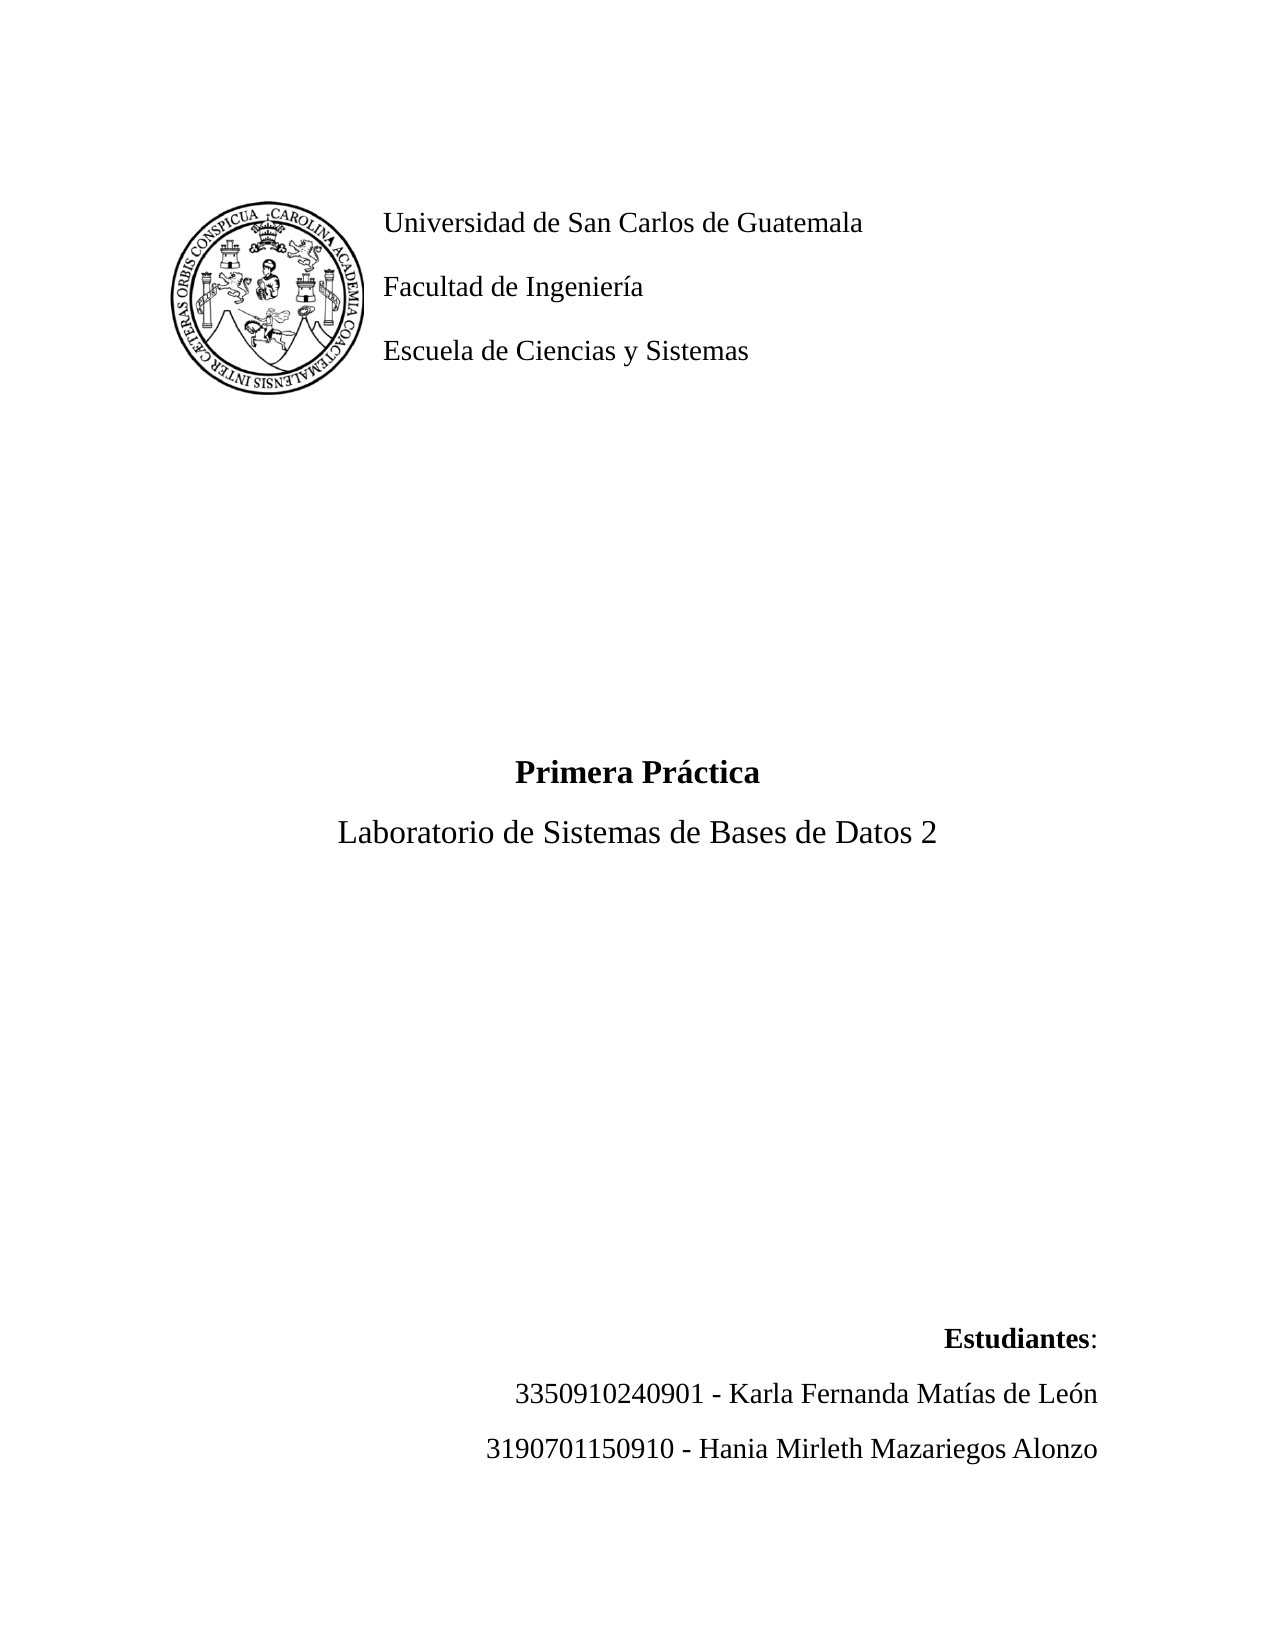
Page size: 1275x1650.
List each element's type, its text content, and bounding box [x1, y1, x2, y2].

text Primera Práctica [177, 752, 1098, 790]
text Laboratorio de Sistemas de Bases de Datos 2 [177, 813, 1098, 851]
text Estudiantes: [177, 1321, 1098, 1354]
text Facultad de Ingeniería [364, 269, 1098, 303]
text Escuela de Ciencias y Sistemas [364, 333, 1098, 366]
text Universidad de San Carlos de Guatemala [364, 206, 1098, 239]
text 3350910240901 - Karla Fernanda Matías de León [177, 1376, 1098, 1409]
picture [170, 201, 364, 395]
text 3190701150910 - Hania Mirleth Mazariegos Alonzo [177, 1431, 1098, 1465]
